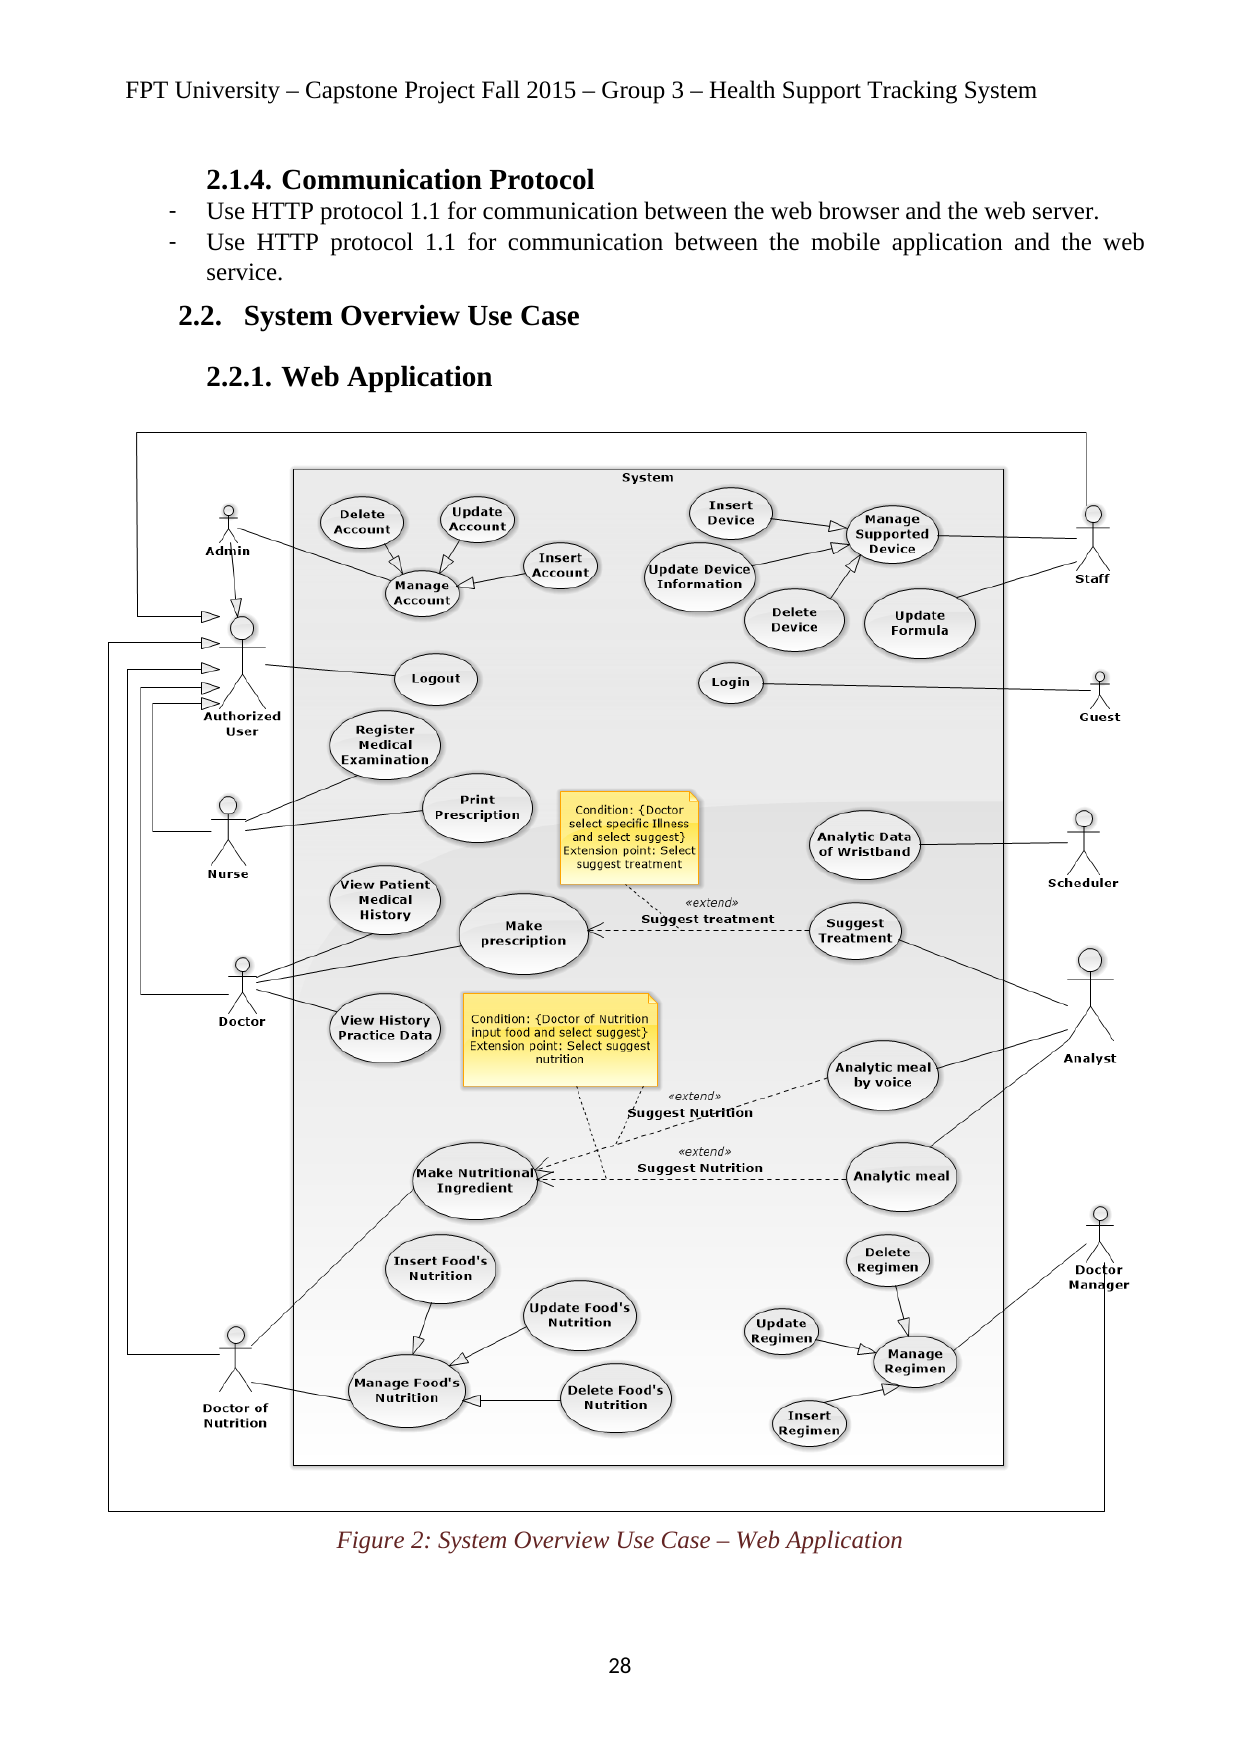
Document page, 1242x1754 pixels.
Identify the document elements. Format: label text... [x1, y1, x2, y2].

subtitle Communication Protocol [206, 162, 1146, 196]
text Figure 2: System Overview Use Case – Web Application [94, 1526, 1146, 1554]
subtitle Web Application [206, 359, 1146, 392]
list Use HTTP protocol 1.1 for communication between the web browser and the web server. [169, 196, 1146, 226]
subtitle System Overview Use Case [169, 298, 1146, 331]
picture [93, 398, 1146, 1526]
list Use HTTP protocol 1.1 for communication between the mobile application and the web service. [169, 226, 1146, 285]
